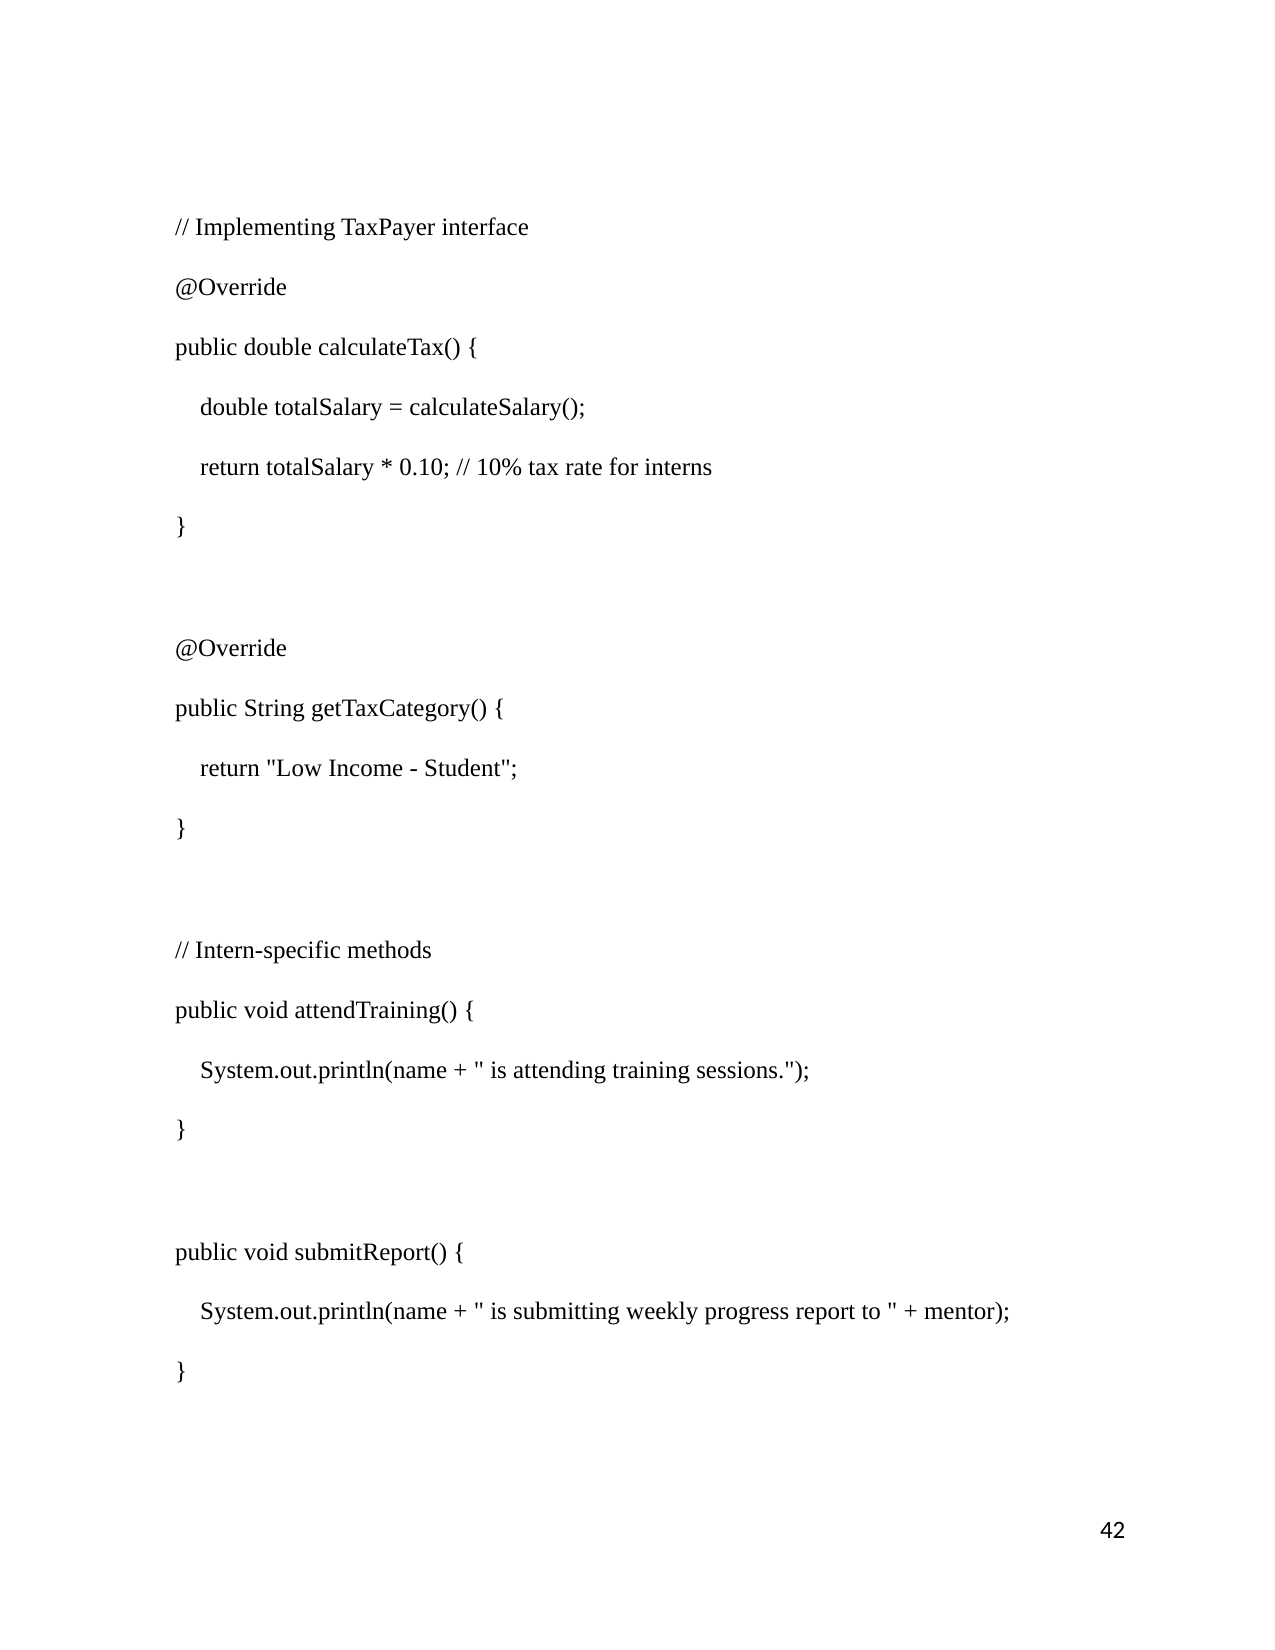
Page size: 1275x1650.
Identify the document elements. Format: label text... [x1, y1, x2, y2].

text } [150, 813, 1125, 842]
text // Implementing TaxPayer interface [150, 212, 1125, 241]
text System.out.println(name + " is submitting weekly progress report to " + mentor); [150, 1296, 1125, 1325]
text double totalSalary = calculateSalary(); [150, 392, 1125, 421]
text return totalSalary * 0.10; // 10% tax rate for interns [150, 452, 1125, 480]
text public double calculateTax() { [150, 332, 1125, 361]
text return "Low Income - Student"; [150, 753, 1125, 782]
text } [150, 1356, 1125, 1385]
text public void attendTraining() { [150, 995, 1125, 1024]
text public String getTaxCategory() { [150, 693, 1125, 722]
text @Override [150, 272, 1125, 301]
text @Override [150, 633, 1125, 662]
text } [150, 511, 1125, 540]
text System.out.println(name + " is attending training sessions."); [150, 1055, 1125, 1083]
text // Intern-specific methods [150, 935, 1125, 964]
text } [150, 1114, 1125, 1143]
text public void submitReport() { [150, 1237, 1125, 1265]
